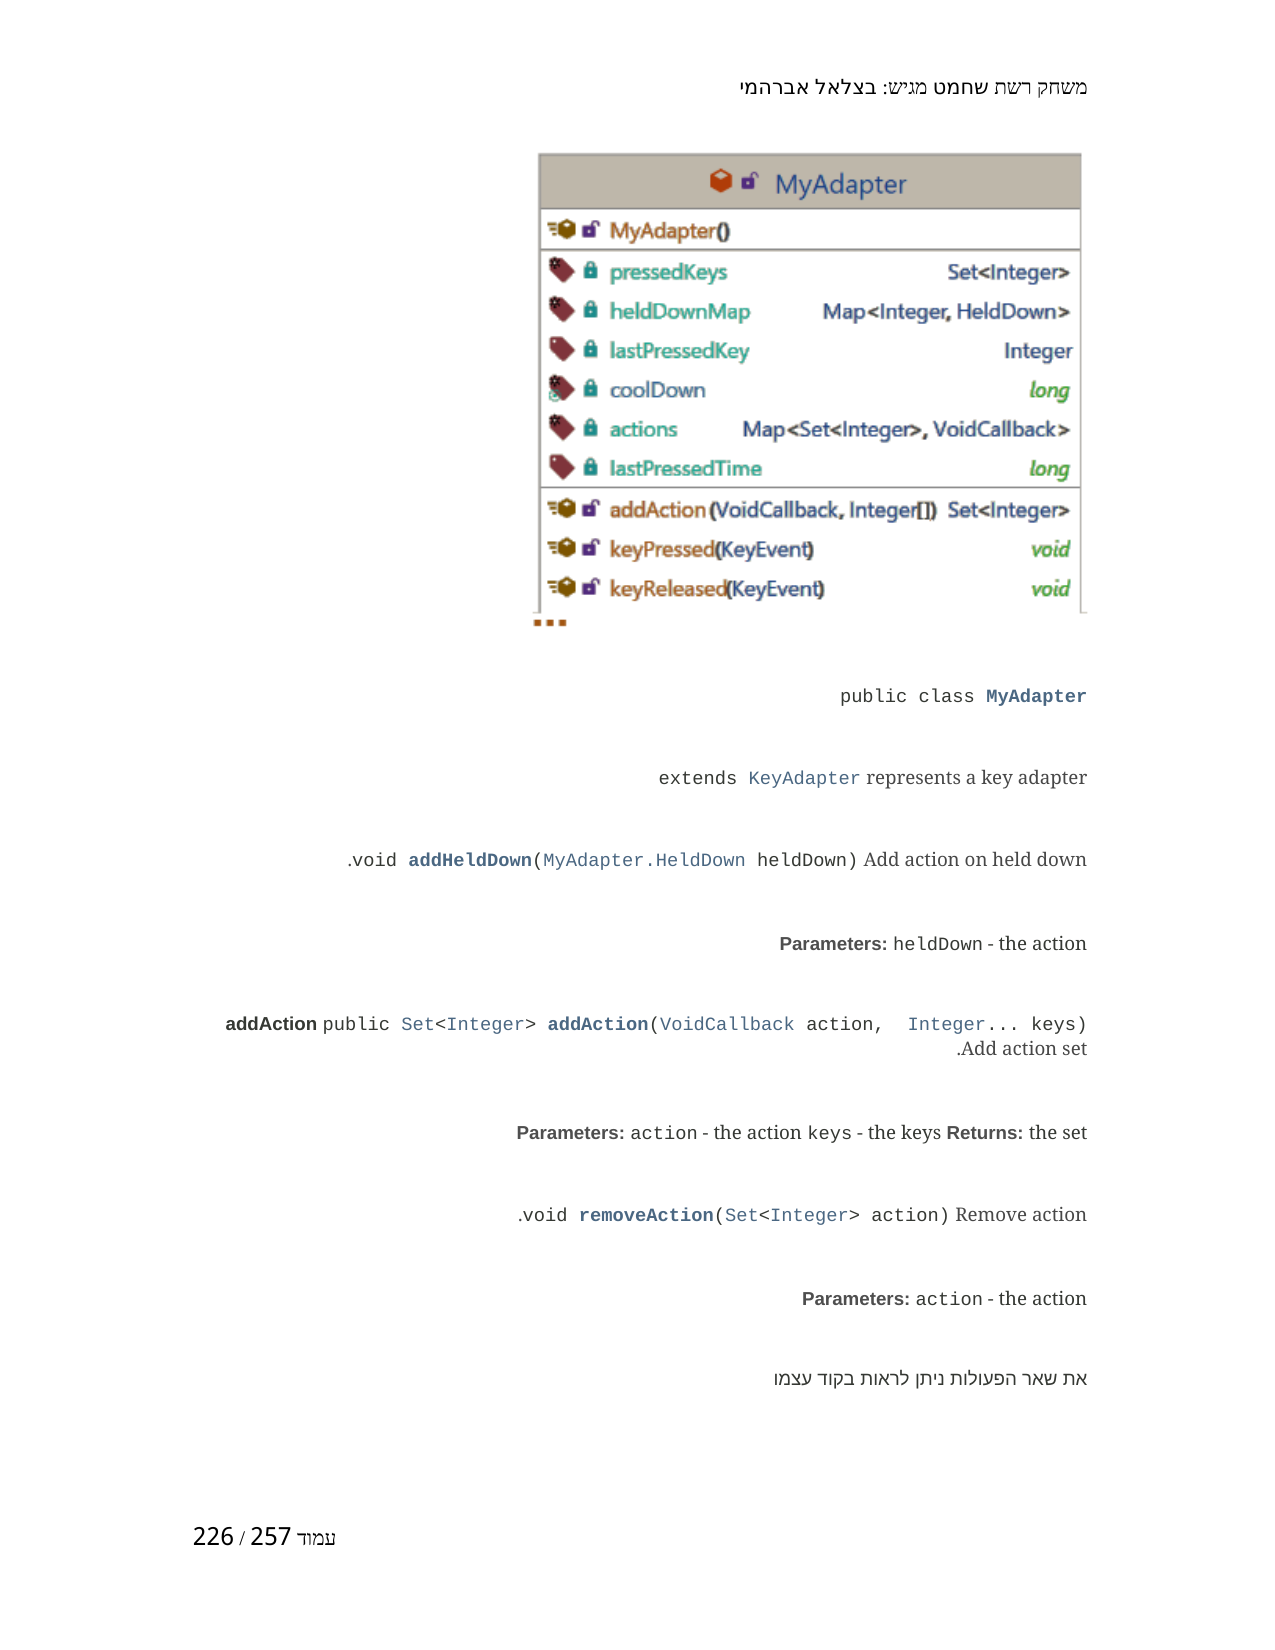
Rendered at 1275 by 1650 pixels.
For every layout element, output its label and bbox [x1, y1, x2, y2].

picture [532, 147, 1088, 631]
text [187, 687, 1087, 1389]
